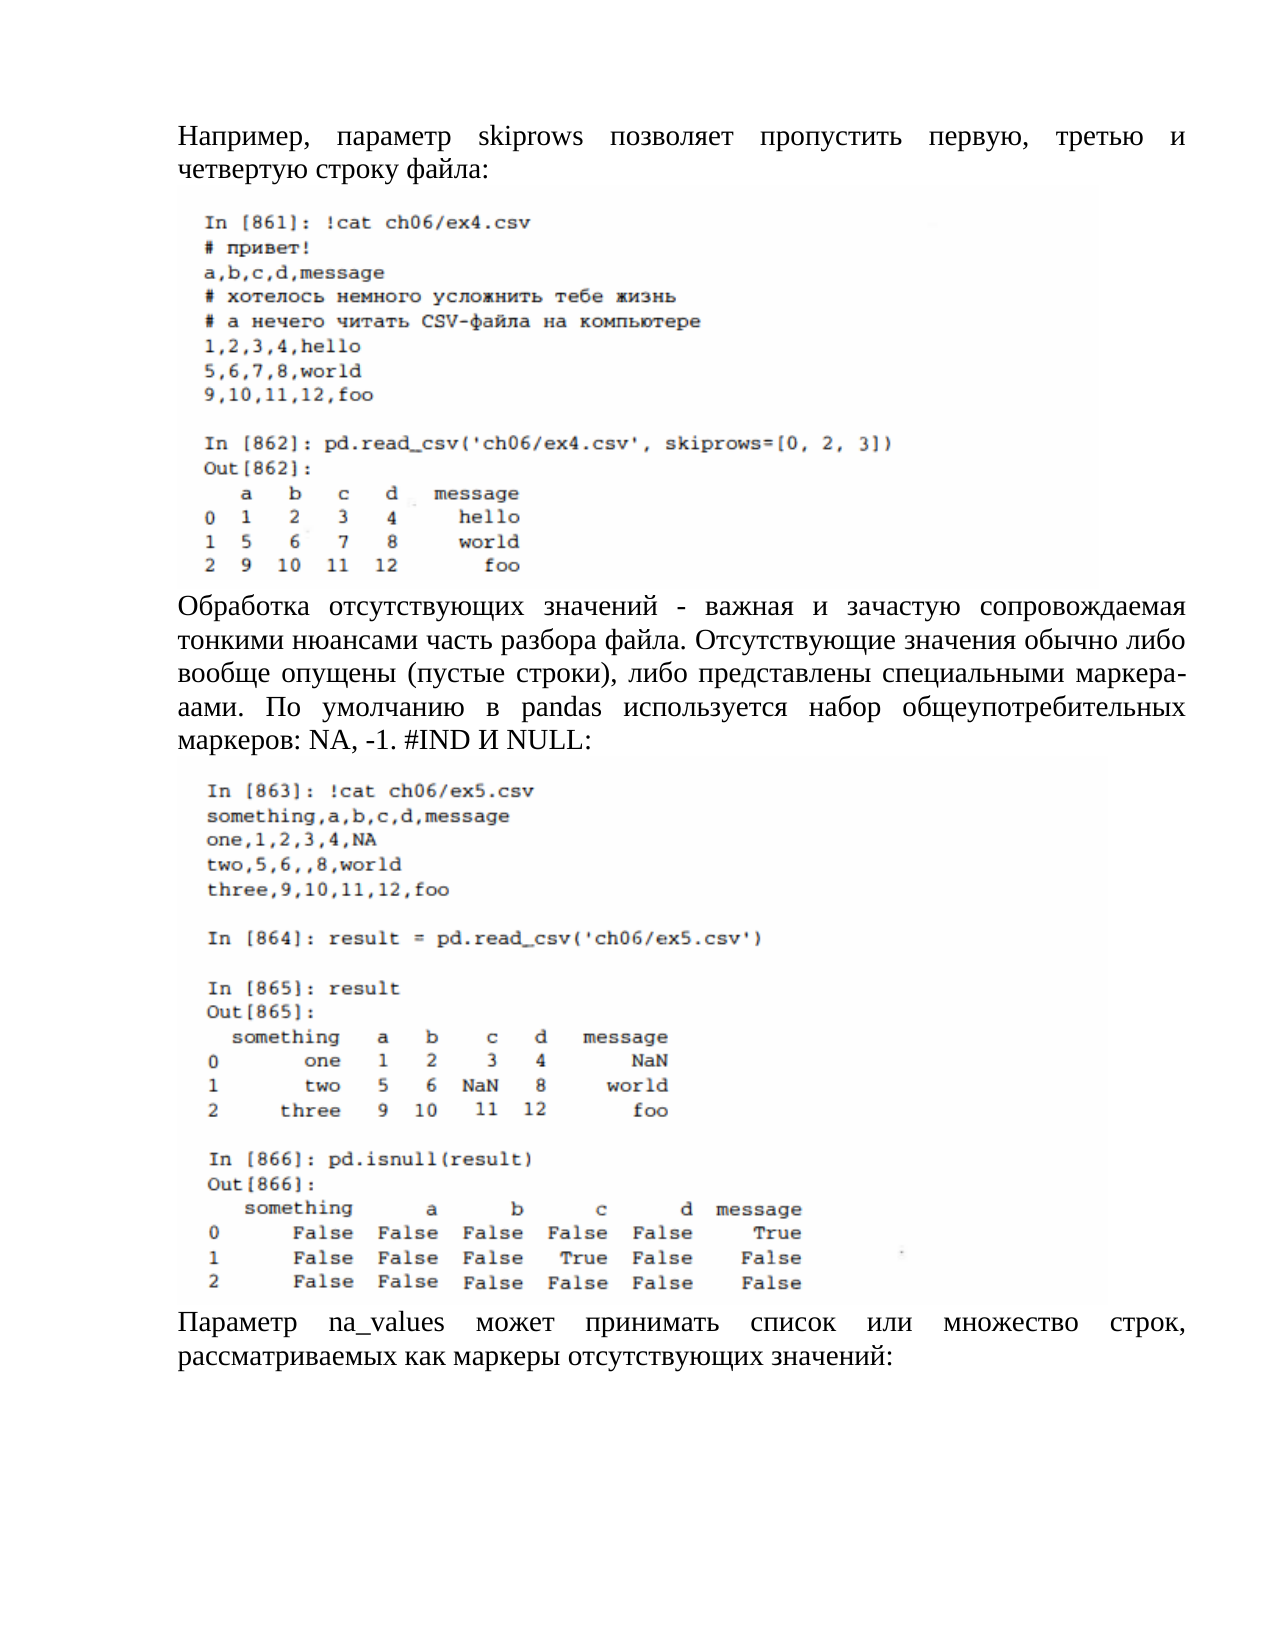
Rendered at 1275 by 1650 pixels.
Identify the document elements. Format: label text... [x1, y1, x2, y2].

picture [177, 185, 1099, 589]
text Обработка отсутствующих значений - важная и зачастую сопровождаемая тонкими нюансами часть разбора файла. Отсутствующие значения обычно либо вообще опущены (пустые строки), либо представлены специальными маркераaaми. По умолчанию в pandas используется набор общеупотребительных маркеров: NA, -1. #IND И NULL: [177, 588, 1186, 756]
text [177, 118, 1186, 185]
text Параметр na_values может принимать список или множество строк, рассматриваемых как маркеры отсутствующих значений: [177, 1304, 1186, 1372]
picture [177, 756, 1109, 1305]
